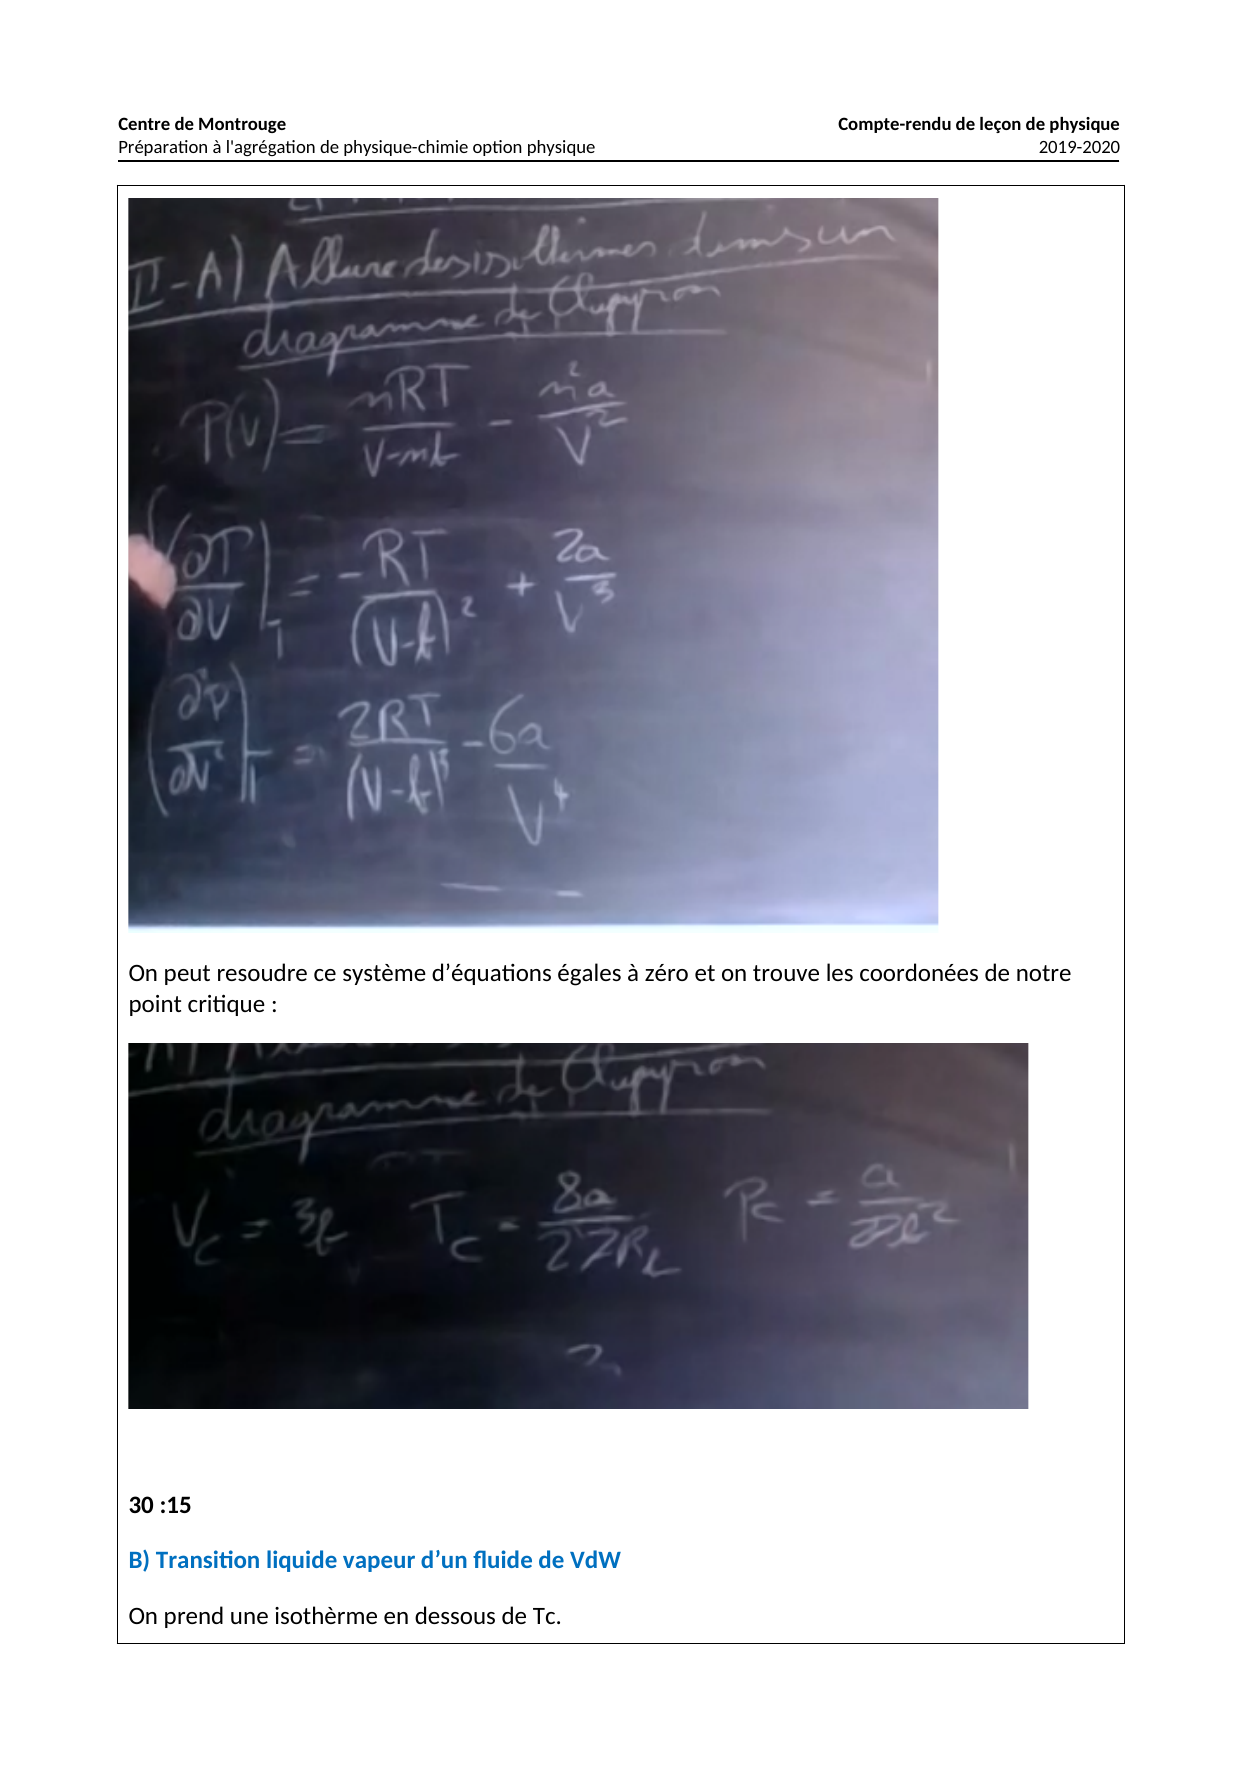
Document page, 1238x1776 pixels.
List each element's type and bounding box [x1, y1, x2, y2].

picture [128, 198, 939, 933]
table_cell [118, 186, 1124, 1643]
picture [128, 1043, 1029, 1409]
